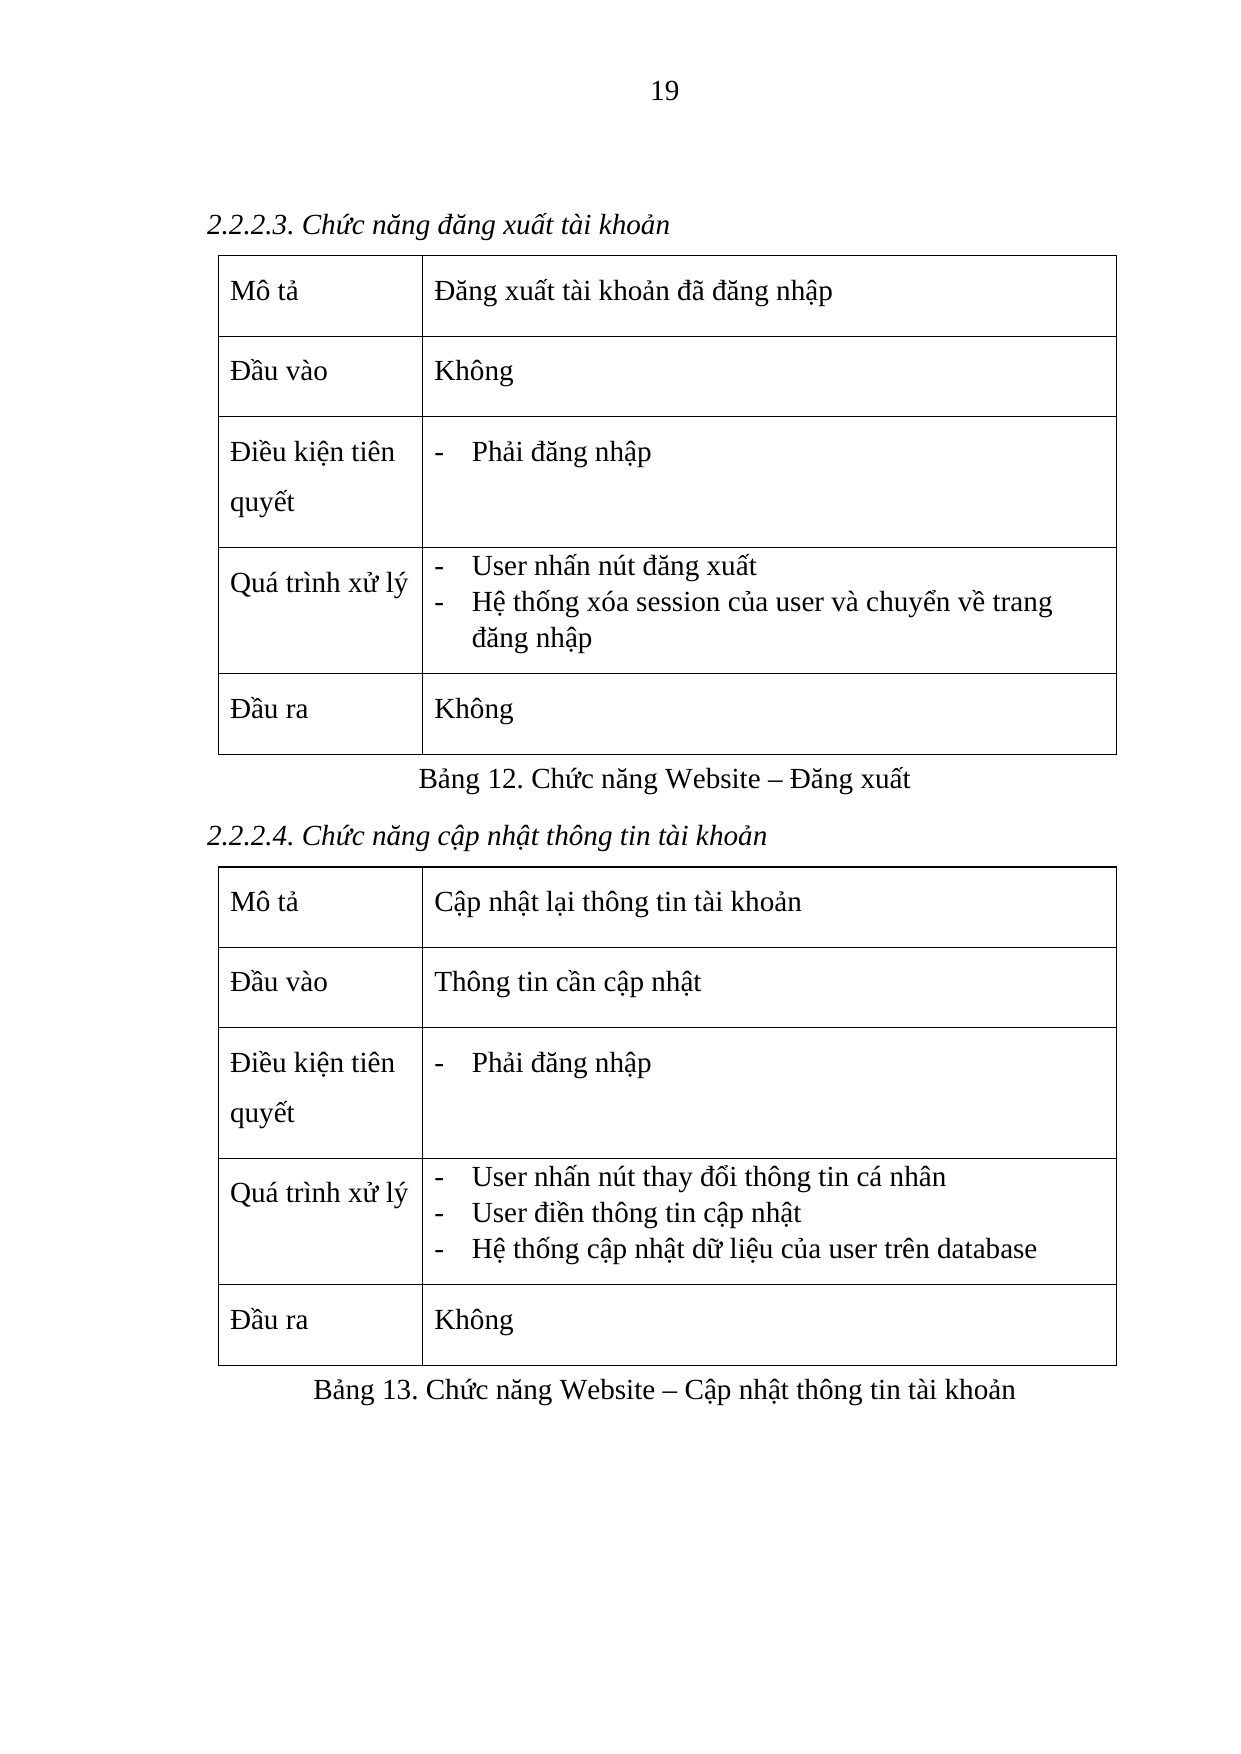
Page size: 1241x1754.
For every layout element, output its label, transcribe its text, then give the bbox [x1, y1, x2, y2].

table_cell Đầu vào [219, 948, 422, 1027]
table_cell Không [423, 674, 1116, 753]
table_cell Điều kiện tiên quyết [219, 417, 422, 547]
table_cell Đầu vào [219, 337, 422, 416]
table_cell Quá trình xử lý [219, 1159, 422, 1284]
table_header Mô tả [219, 256, 422, 336]
table_cell User nhấn nút thay đổi thông tin cá nhân User điền thông tin cập nhật Hệ thống cập nhật dữ liệu của user trên database [423, 1159, 1116, 1284]
subtitle 2.2.2.4. Chức năng cập nhật thông tin tài khoản [207, 818, 1122, 851]
table_cell Không [423, 337, 1116, 416]
table_cell Không [423, 1285, 1116, 1364]
table_cell Đầu ra [219, 1285, 422, 1364]
table_header Cập nhật lại thông tin tài khoản [423, 868, 1116, 947]
table_header Mô tả [219, 868, 422, 947]
subtitle 2.2.2.3. Chức năng đăng xuất tài khoản [207, 207, 1122, 240]
table_cell Phải đăng nhập [423, 1028, 1116, 1158]
table_cell User nhấn nút đăng xuất Hệ thống xóa session của user và chuyển về trang đăng nhập [423, 548, 1116, 673]
table_cell Đầu ra [219, 674, 422, 753]
table_cell Thông tin cần cập nhật [423, 948, 1116, 1027]
table_cell Điều kiện tiên quyết [219, 1028, 422, 1158]
table_cell Phải đăng nhập [423, 417, 1116, 547]
table_header Đăng xuất tài khoản đã đăng nhập [423, 256, 1116, 336]
table_cell Quá trình xử lý [219, 548, 422, 673]
